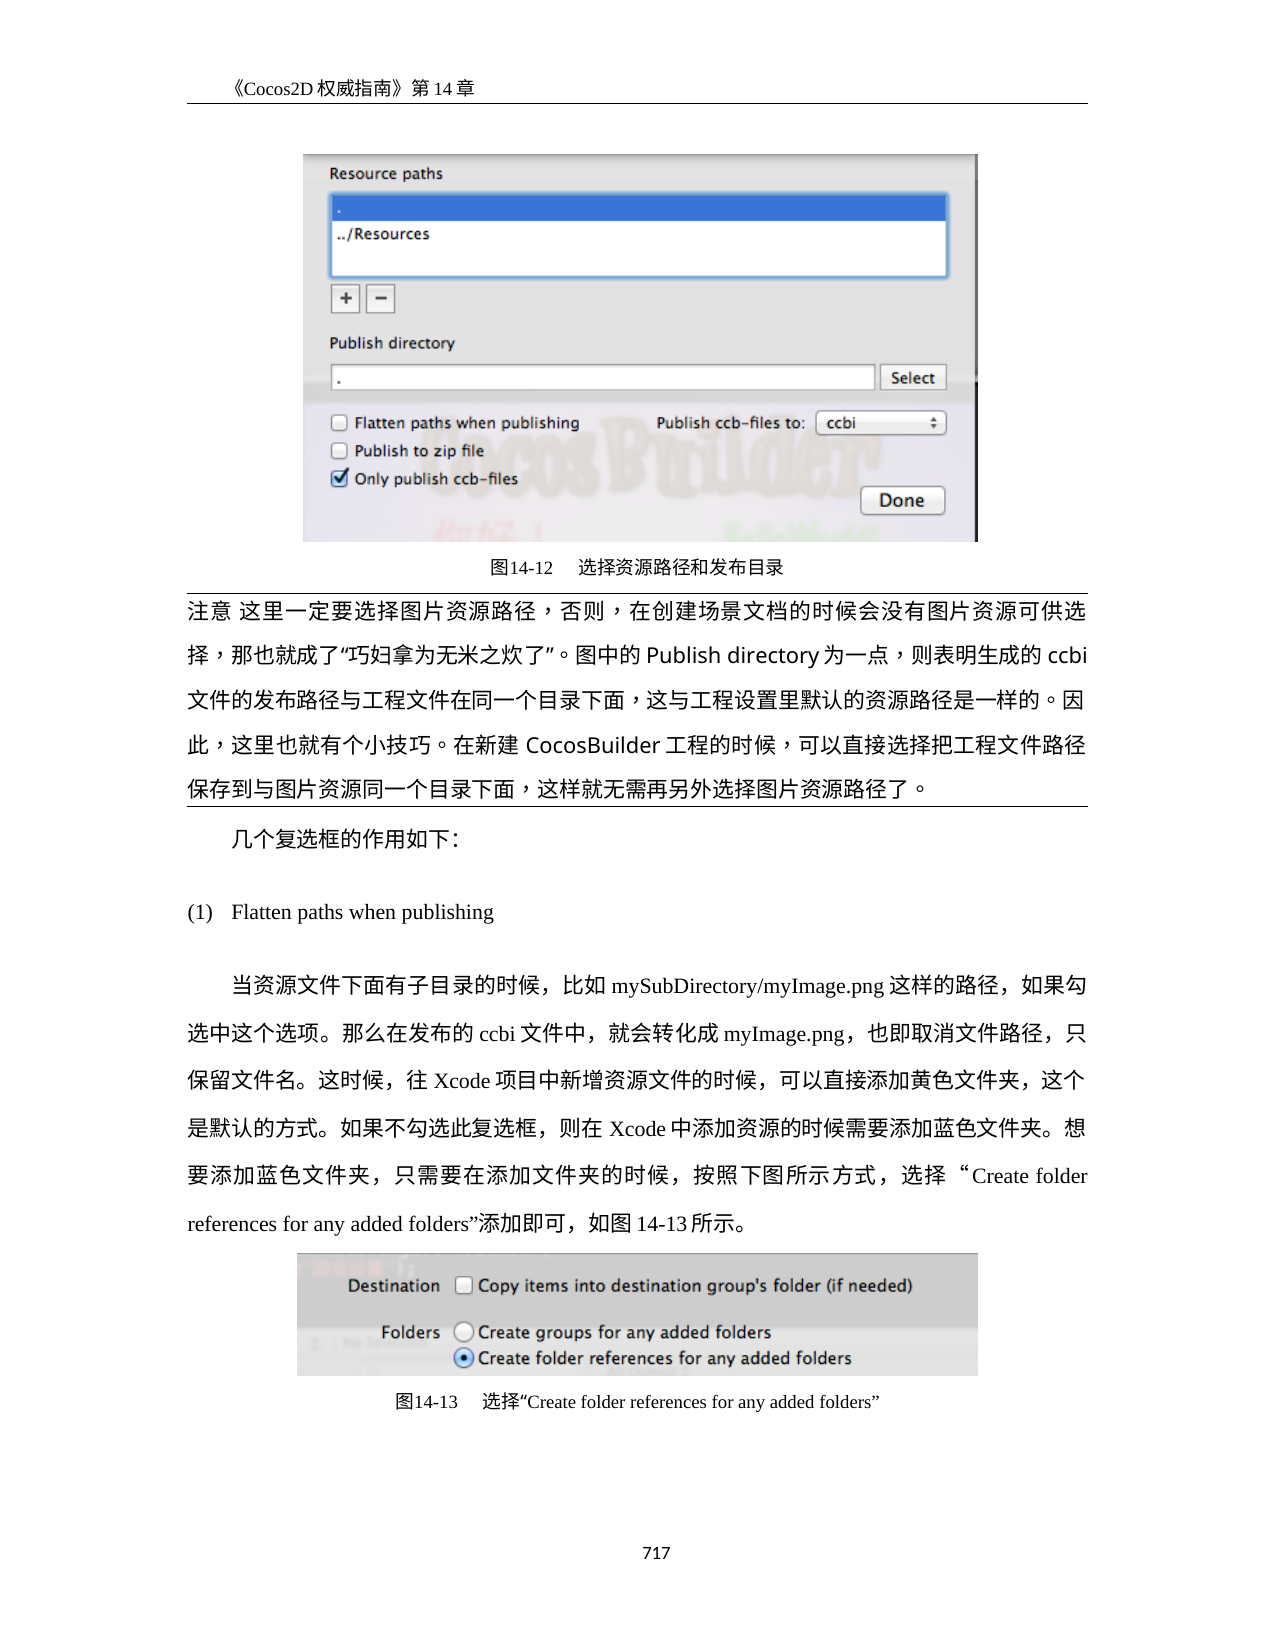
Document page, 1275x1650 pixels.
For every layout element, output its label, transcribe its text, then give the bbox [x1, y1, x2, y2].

picture [297, 1253, 978, 1376]
text 选择“Create folder references for any added folders” [187, 1389, 1088, 1414]
text 选择资源路径和发布目录 [187, 554, 1088, 580]
subtitle Flatten paths when publishing [187, 899, 1088, 924]
text 几个复选框的作用如下： [187, 822, 1088, 854]
picture [303, 154, 978, 542]
text 当资源文件下面有子目录的时候，比如mySubDirectory/myImage.png这样的路径，如果勾选中这个选项。那么在发布的ccbi文件中，就会转化成myImage.png，也即取消文件路径，只保留文件名。这时候，往Xcode项目中新增资源文件的时候，可以直接添加黄色文件夹，这个是默认的方式。如果不勾选此复选框，则在Xcode中添加资源的时候需要添加蓝色文件夹。想要添加蓝色文件夹，只需要在添加文件夹的时候，按照下图所示方式，选择“Create folder references for any added folders”添加即可，如图14-13所示。 [187, 968, 1088, 1238]
text 注意 这里一定要选择图片资源路径，否则，在创建场景文档的时候会没有图片资源可供选择，那也就成了“巧妇拿为无米之炊了”。图中的Publish directory为一点，则表明生成的ccbi文件的发布路径与工程文件在同一个目录下面，这与工程设置里默认的资源路径是一样的。因此，这里也就有个小技巧。在新建CocosBuilder工程的时候，可以直接选择把工程文件路径保存到与图片资源同一个目录下面，这样就无需再另外选择图片资源路径了。 [187, 594, 1088, 806]
